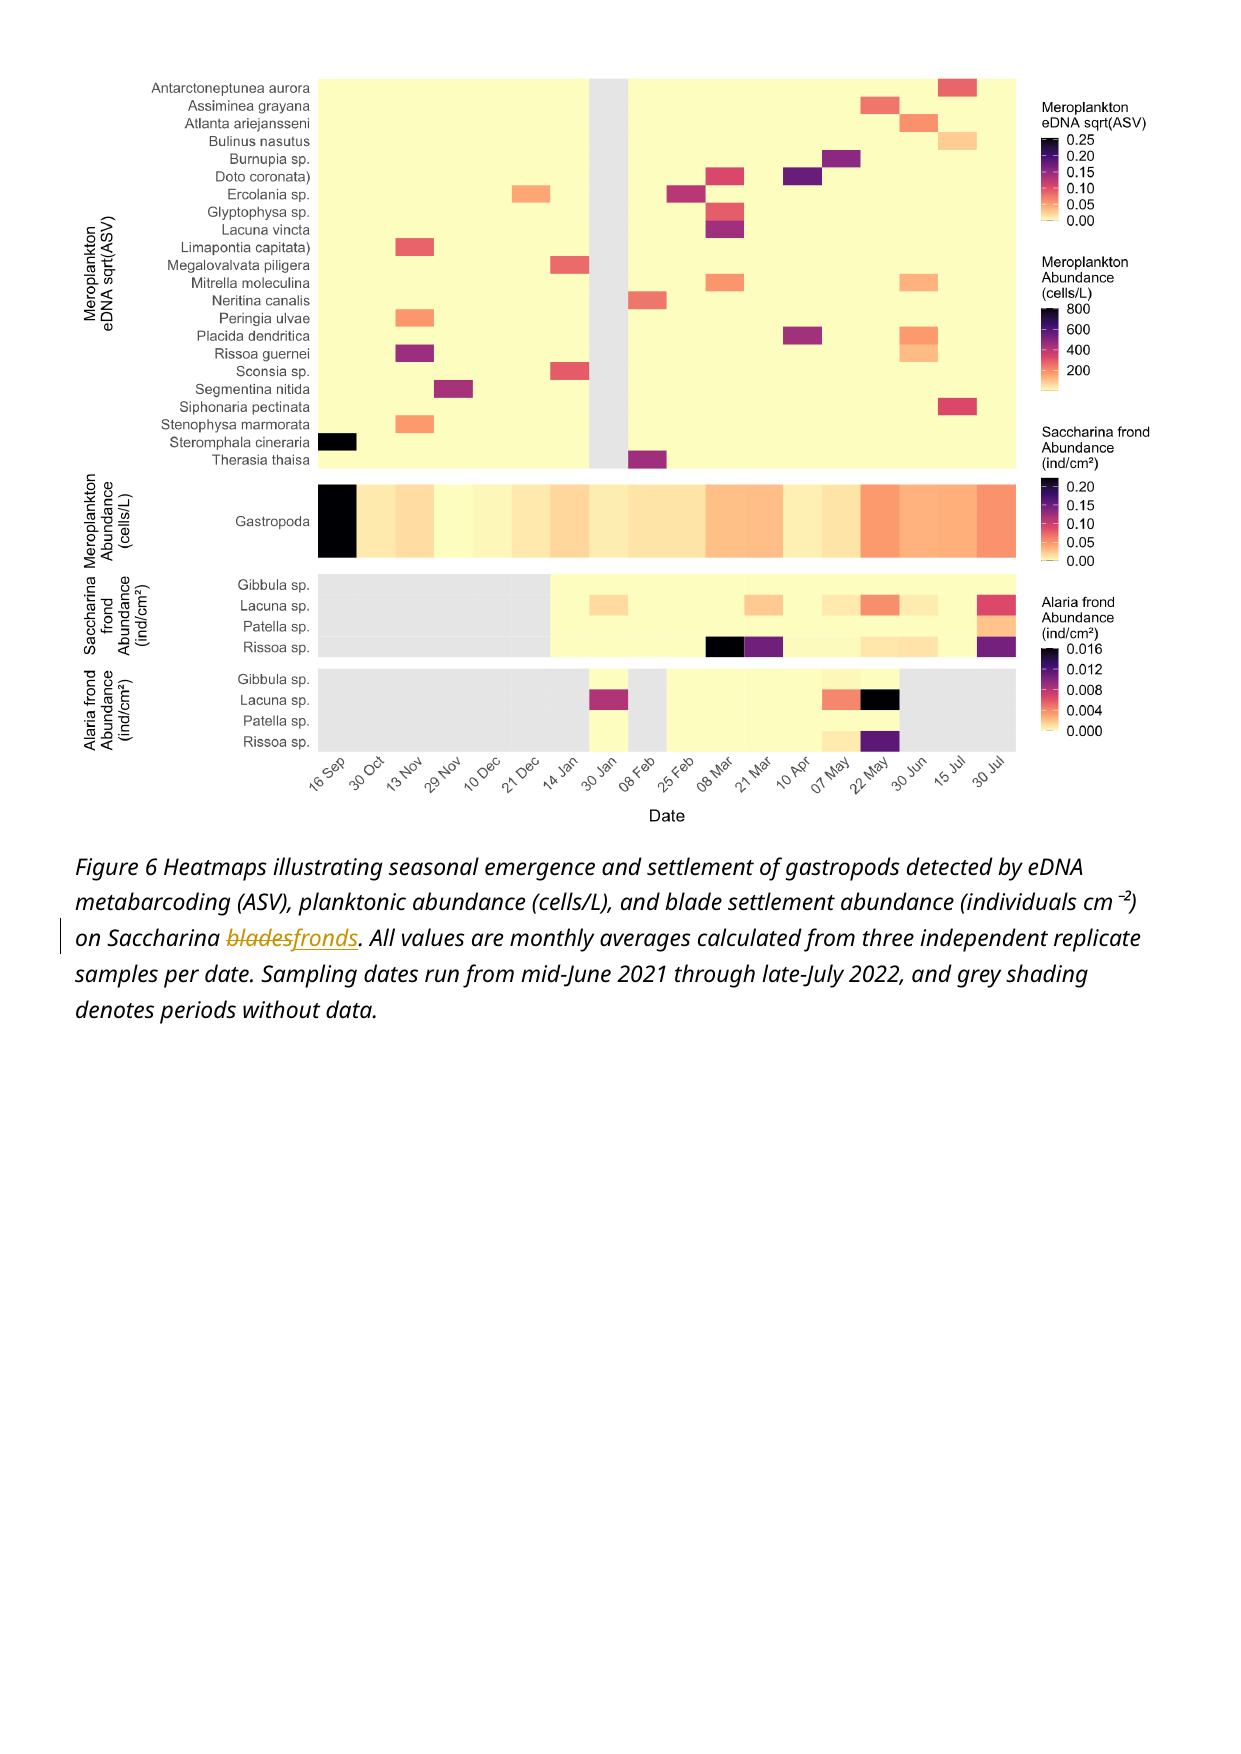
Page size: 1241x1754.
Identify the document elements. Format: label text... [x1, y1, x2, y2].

text Figure 6 Heatmaps illustrating seasonal emergence and settlement of gastropods detected by eDNA metabarcoding (ASV), planktonic abundance (cells/L), and blade settlement abundance (individuals cm⁻²) on Saccharina . All values are monthly averages calculated from three independent replicate samples per date. Sampling dates run from mid-June 2021 through late-July 2022, and grey shading denotes periods without data. [75, 850, 1165, 1025]
picture [75, 75, 1166, 829]
